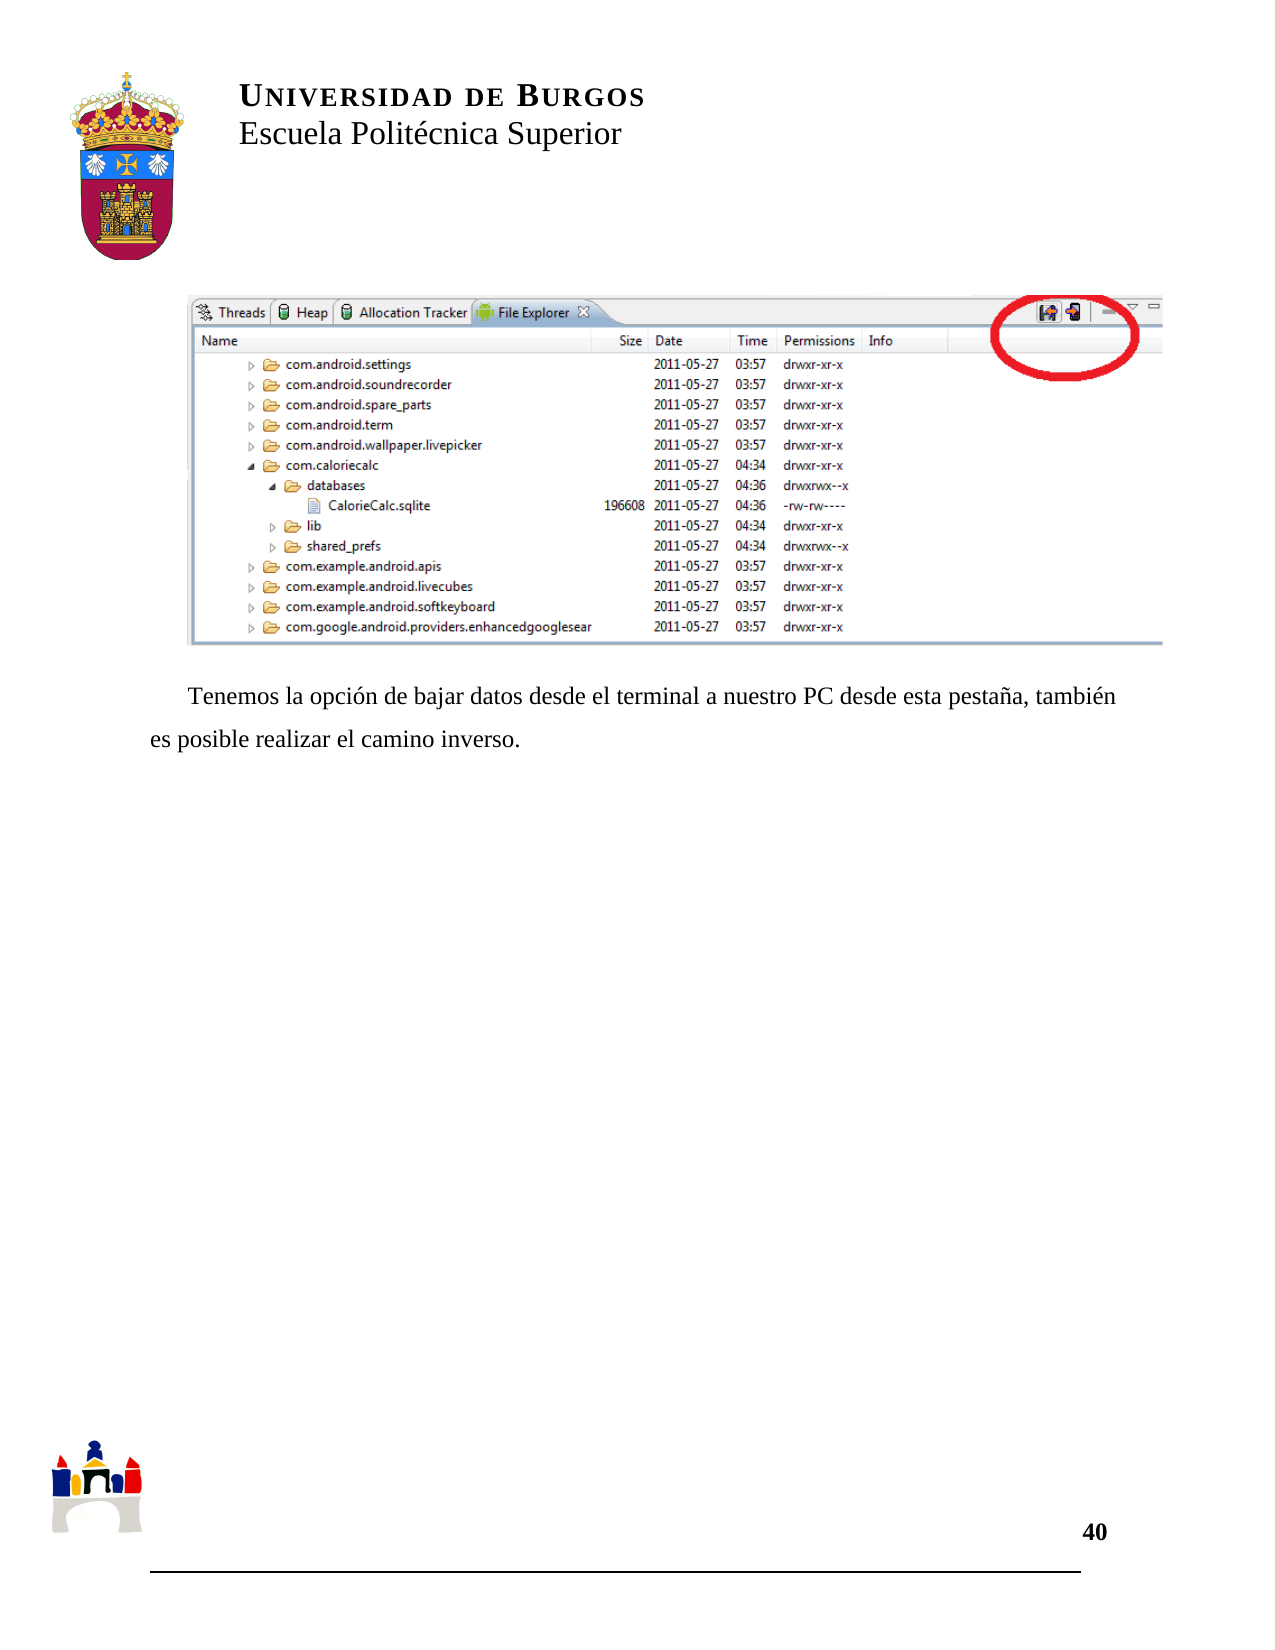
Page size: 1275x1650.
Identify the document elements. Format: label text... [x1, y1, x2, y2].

picture [32, 72, 220, 260]
picture [187, 295, 1163, 646]
text Tenemos la opción de bajar datos desde el terminal a nuestro PC desde esta pestaña, también es posible realizar el camino inverso. [150, 681, 1125, 753]
